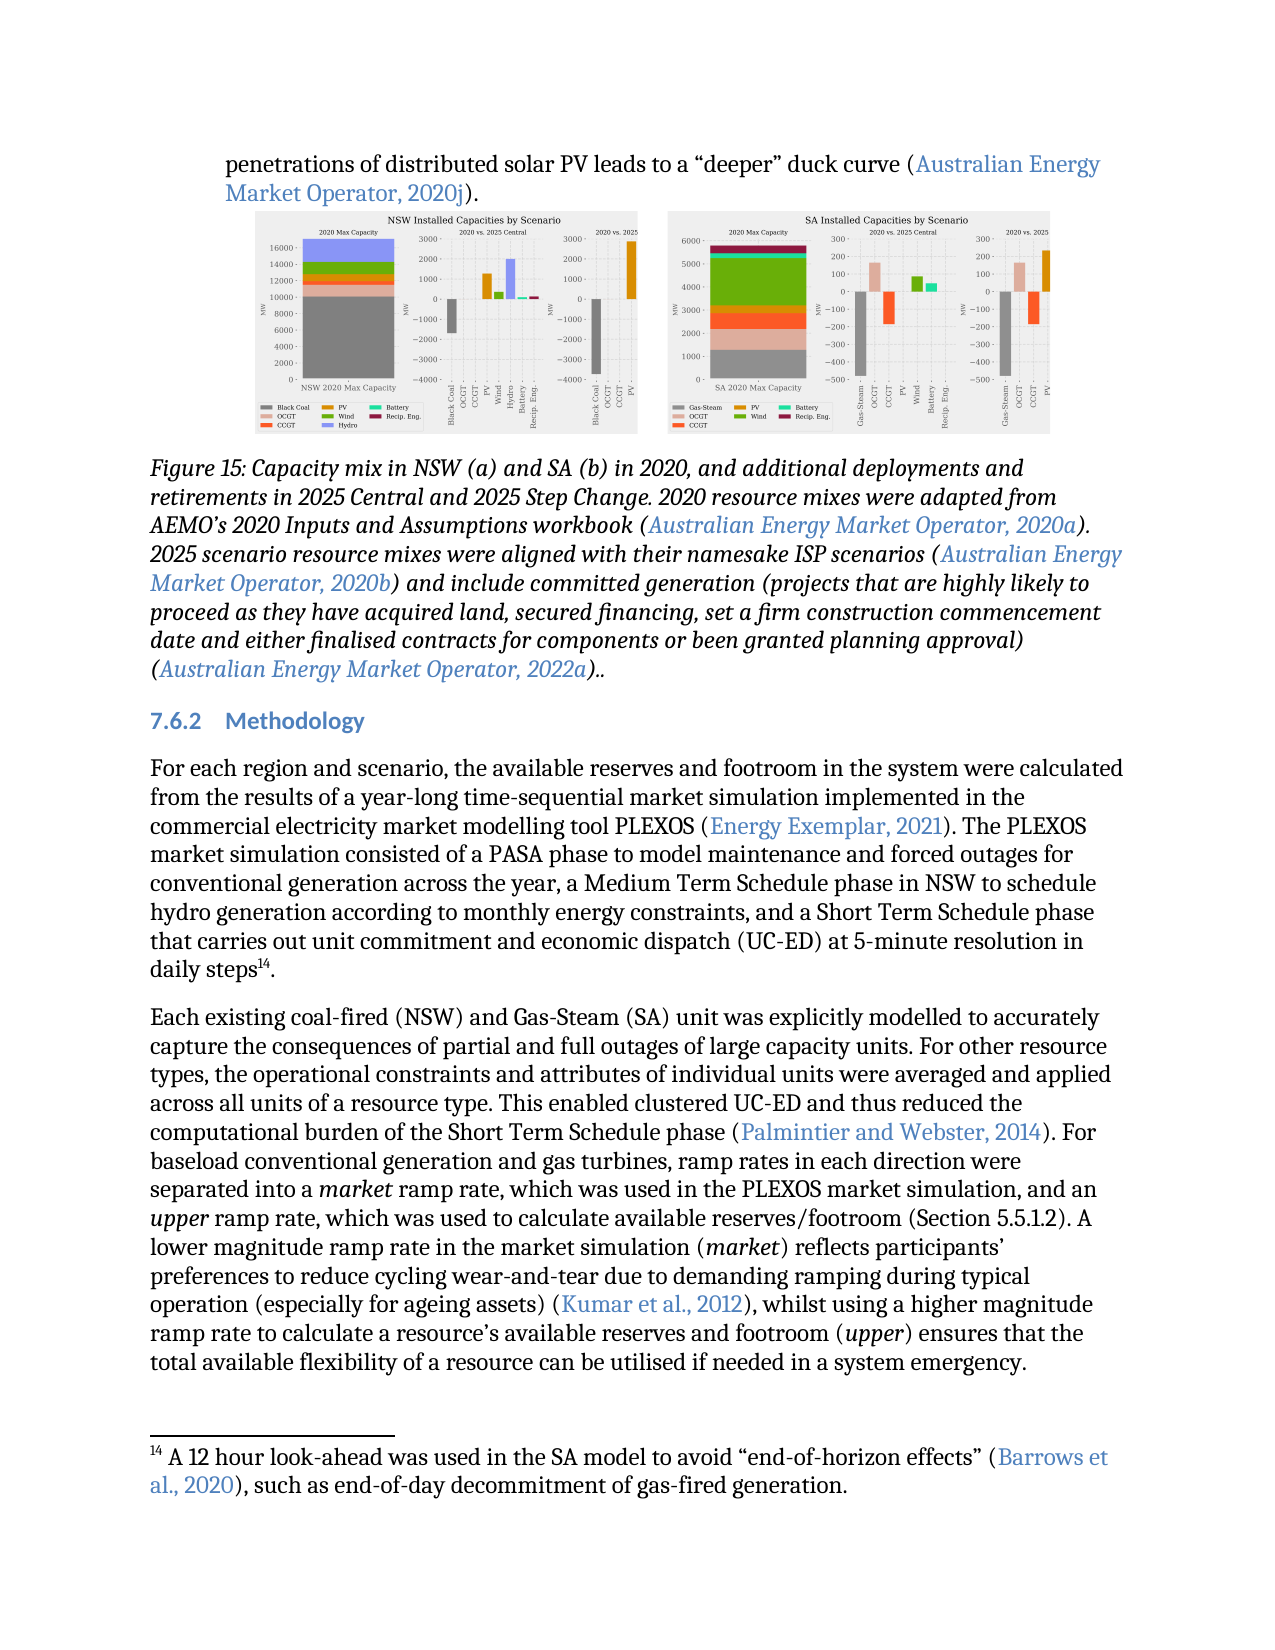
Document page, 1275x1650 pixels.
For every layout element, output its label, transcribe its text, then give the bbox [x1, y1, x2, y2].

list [175, 150, 1125, 207]
table_header [638, 211, 1050, 454]
table_header [225, 211, 637, 454]
picture [255, 211, 638, 434]
text For each region and scenario, the available reserves and footroom in the system were calculated from the results of a year-long time-sequential market simulation implemented in the commercial electricity market modelling tool PLEXOS (Energy Exemplar, 2021). The PLEXOS market simulation consisted of a PASA phase to model maintenance and forced outages for conventional generation across the year, a Medium Term Schedule phase in NSW to schedule hydro generation according to monthly energy constraints, and a Short Term Schedule phase that carries out unit commitment and economic dispatch (UC-ED) at 5-minute resolution in daily steps. [150, 754, 1125, 984]
subtitle 7.6.2 Methodology [150, 705, 1125, 735]
text Each existing coal-fired (NSW) and Gas-Steam (SA) unit was explicitly modelled to accurately capture the consequences of partial and full outages of large capacity units. For other resource types, the operational constraints and attributes of individual units were averaged and applied across all units of a resource type. This enabled clustered UC-ED and thus reduced the computational burden of the Short Term Schedule phase (Palmintier and Webster, 2014). For baseload conventional generation and gas turbines, ramp rates in each direction were separated into a market ramp rate, which was used in the PLEXOS market simulation, and an upper ramp rate, which was used to calculate available reserves/footroom (Section 5.5.1.2). A lower magnitude ramp rate in the market simulation (market) reflects participants’ preferences to reduce cycling wear-and-tear due to demanding ramping during typical operation (especially for ageing assets) (Kumar et al., 2012), whilst using a higher magnitude ramp rate to calculate a resource’s available reserves and footroom (upper) ensures that the total available flexibility of a resource can be utilised if needed in a system emergency. [150, 1003, 1125, 1377]
text Figure 15: Capacity mix in NSW (a) and SA (b) in 2020, and additional deployments and retirements in 2025 Central and 2025 Step Change. 2020 resource mixes were adapted from AEMO’s 2020 Inputs and Assumptions workbook (Australian Energy Market Operator, 2020a). 2025 scenario resource mixes were aligned with their namesake ISP scenarios (Australian Energy Market Operator, 2020b) and include committed generation (projects that are highly likely to proceed as they have acquired land, secured financing, set a firm construction commencement date and either finalised contracts for components or been granted planning approval) (Australian Energy Market Operator, 2022a).. [150, 454, 1125, 684]
picture [667, 211, 1050, 434]
